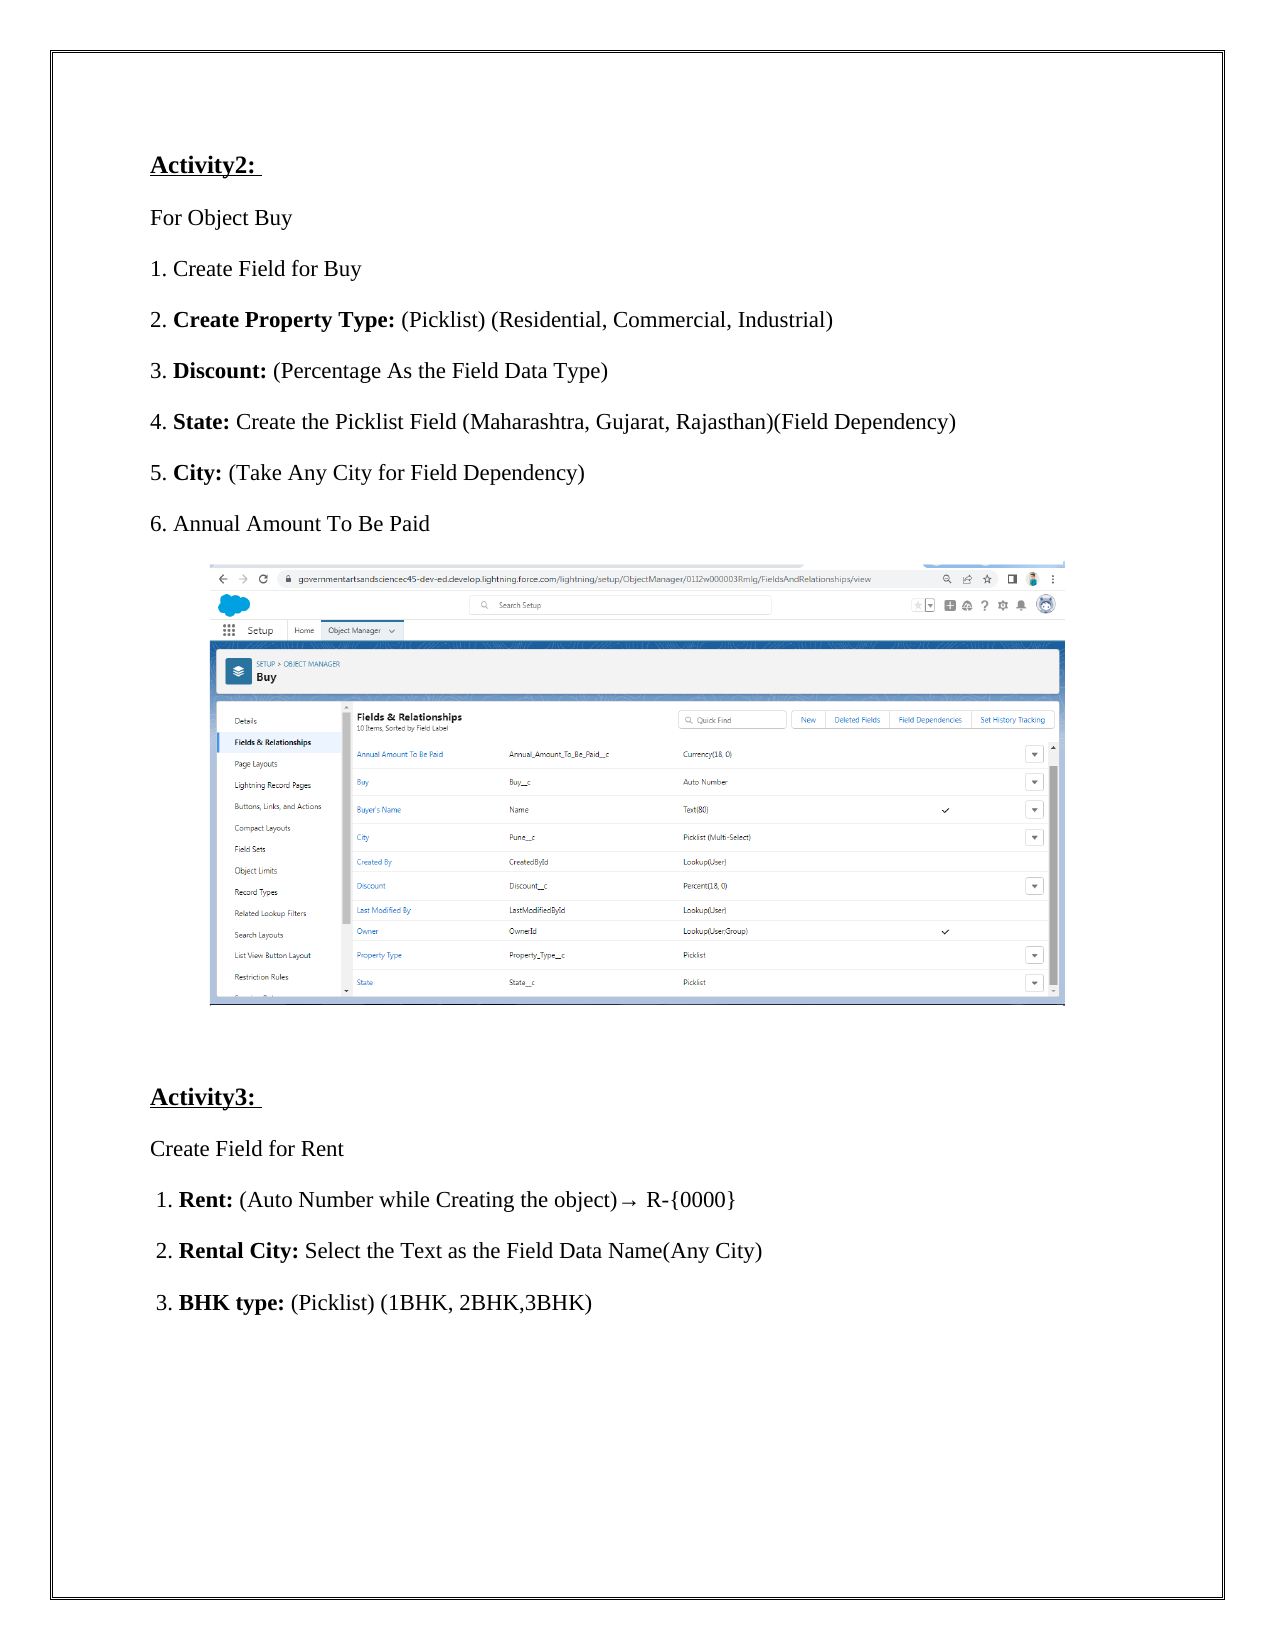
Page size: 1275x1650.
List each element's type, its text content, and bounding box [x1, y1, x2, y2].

text Create Field for Rent [150, 1136, 1125, 1162]
text Activity2: [150, 150, 1125, 179]
text 1. Rent: (Auto Number while Creating the object)→ R-{0000} [150, 1187, 1125, 1213]
text 2. Create Property Type: (Picklist) (Residential, Commercial, Industrial) [150, 306, 1125, 332]
text 5. City: (Take Any City for Field Dependency) [150, 459, 1125, 485]
text For Object Buy [150, 204, 1125, 230]
text 2. Rental City: Select the Text as the Field Data Name(Any City) [150, 1238, 1125, 1264]
picture [209, 561, 1065, 1006]
text Activity3: [150, 1082, 1125, 1110]
text 3. BHK type: (Picklist) (1BHK, 2BHK,3BHK) [150, 1289, 1125, 1315]
text 6. Annual Amount To Be Paid [150, 510, 1125, 536]
text 3. Discount: (Percentage As the Field Data Type) [150, 357, 1125, 383]
text 1. Create Field for Buy [150, 255, 1125, 281]
text 4. State: Create the Picklist Field (Maharashtra, Gujarat, Rajasthan)(Field Dependency) [150, 408, 1125, 434]
